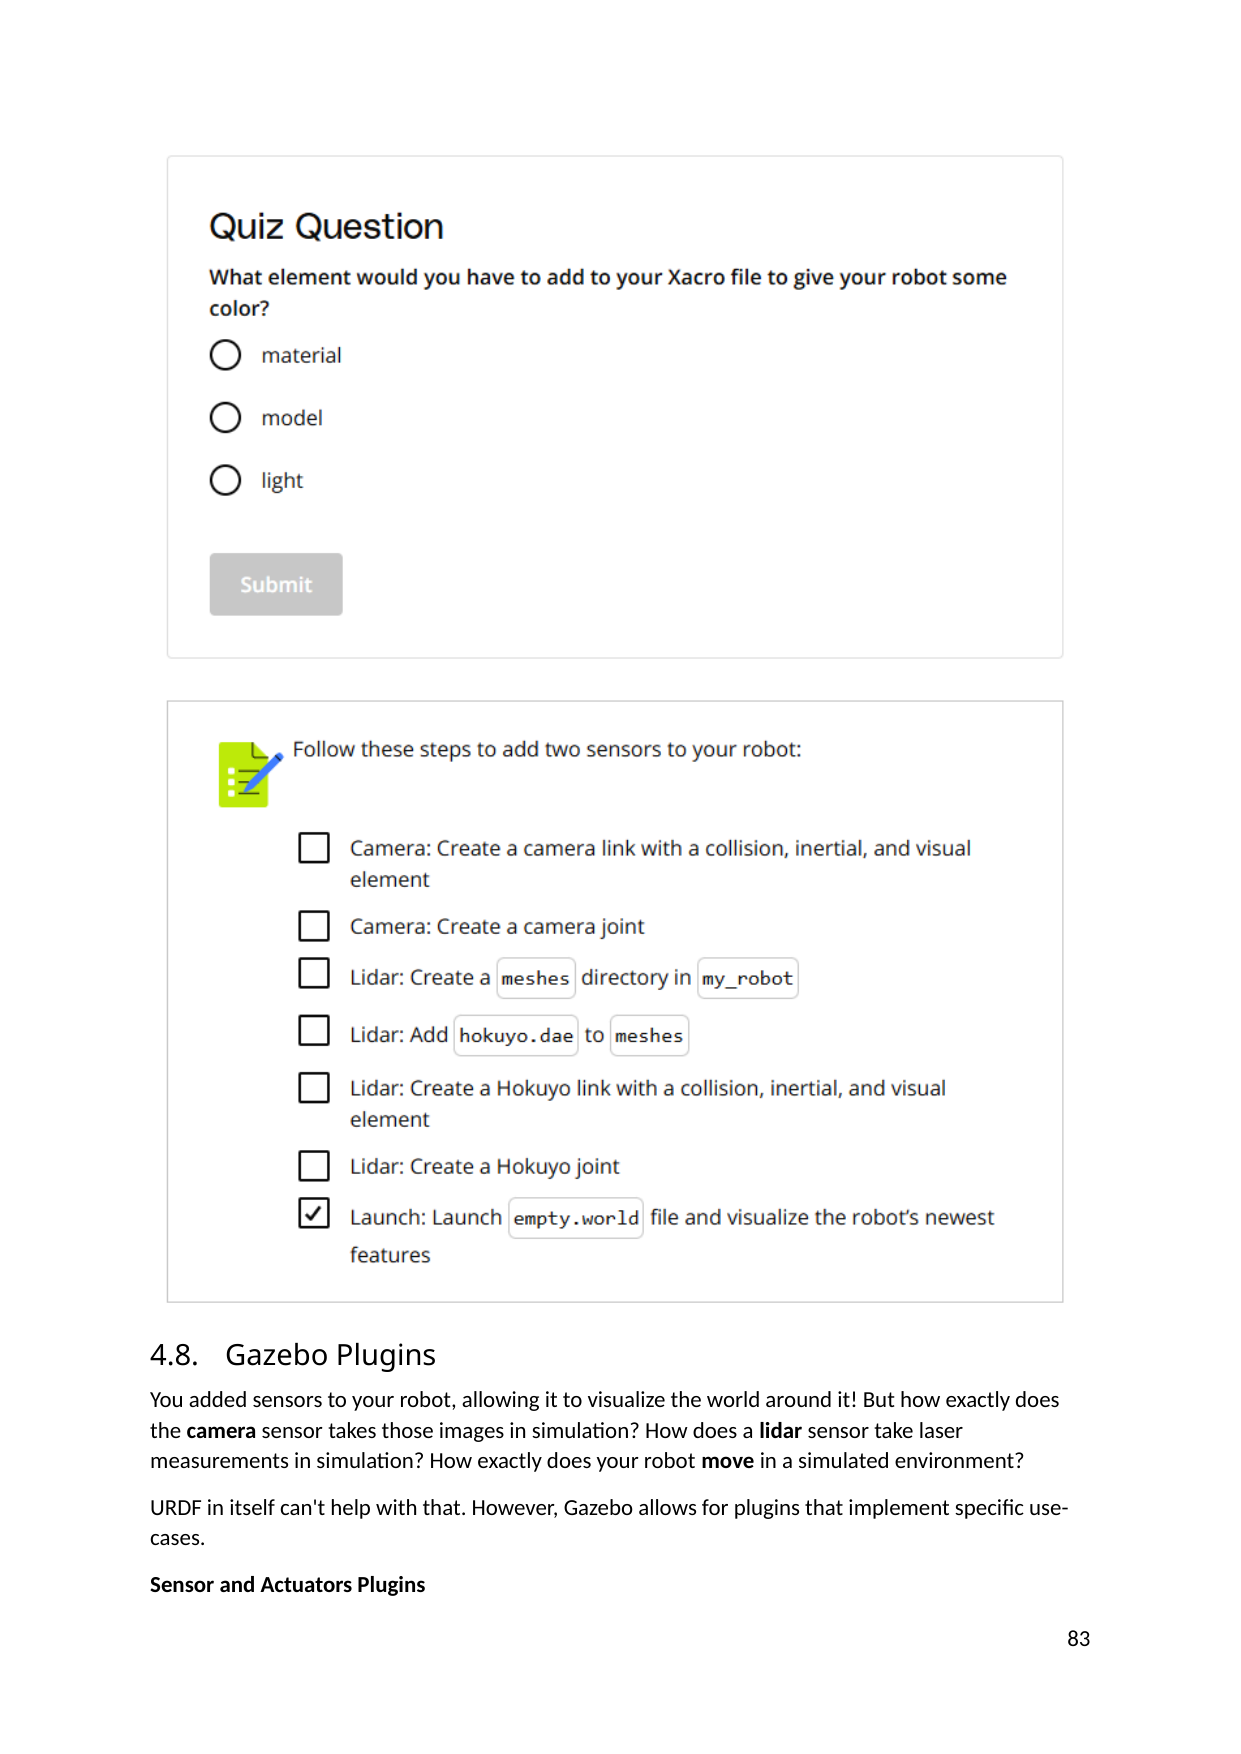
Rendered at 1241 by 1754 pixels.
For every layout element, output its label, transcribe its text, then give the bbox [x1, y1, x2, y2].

text Sensor and Actuators Plugins [150, 1570, 1090, 1598]
text You added sensors to your robot, allowing it to visualize the world around it! But how exactly does the camera sensor takes those images in simulation? How does a lidar sensor take laser measurements in simulation? How exactly does your robot move in a simulated environment? [150, 1386, 1090, 1474]
picture [150, 150, 1091, 1316]
text URDF in itself can't help with that. However, Gazebo allows for plugins that implement specific use-cases. [150, 1493, 1090, 1551]
subtitle Gazebo Plugins [150, 1334, 1090, 1374]
